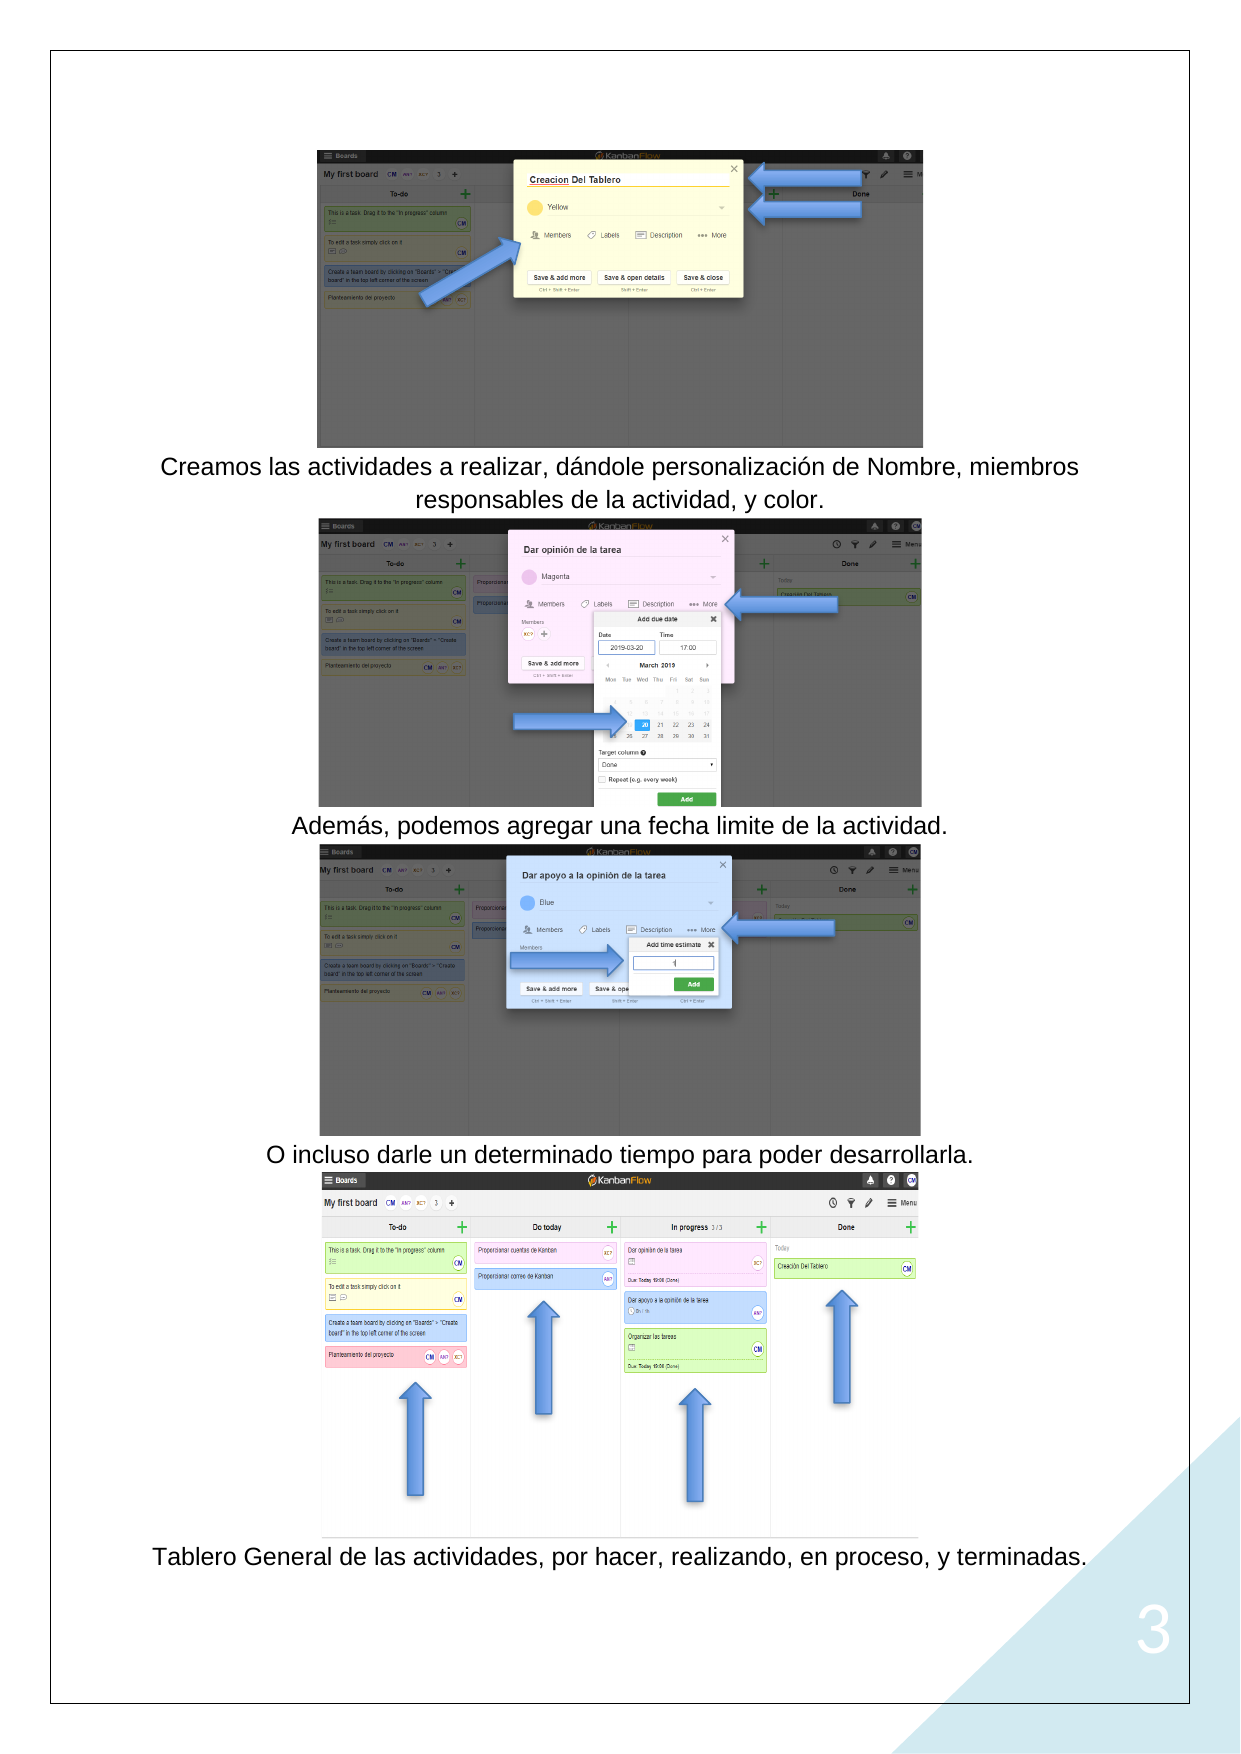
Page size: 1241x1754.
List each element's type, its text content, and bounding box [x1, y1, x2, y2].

picture [321, 1172, 919, 1539]
text O incluso darle un determinado tiempo para poder desarrollarla. [150, 1140, 1090, 1168]
text Además, podemos agregar una fecha limite de la actividad. [150, 811, 1090, 839]
picture [319, 843, 921, 1136]
picture [317, 150, 924, 448]
picture [318, 517, 922, 807]
text Tablero General de las actividades, por hacer, realizando, en proceso, y terminadas. [150, 1542, 1090, 1571]
text Creamos las actividades a realizar, dándole personalización de Nombre, miembros responsables de la actividad, y color. [150, 452, 1090, 513]
